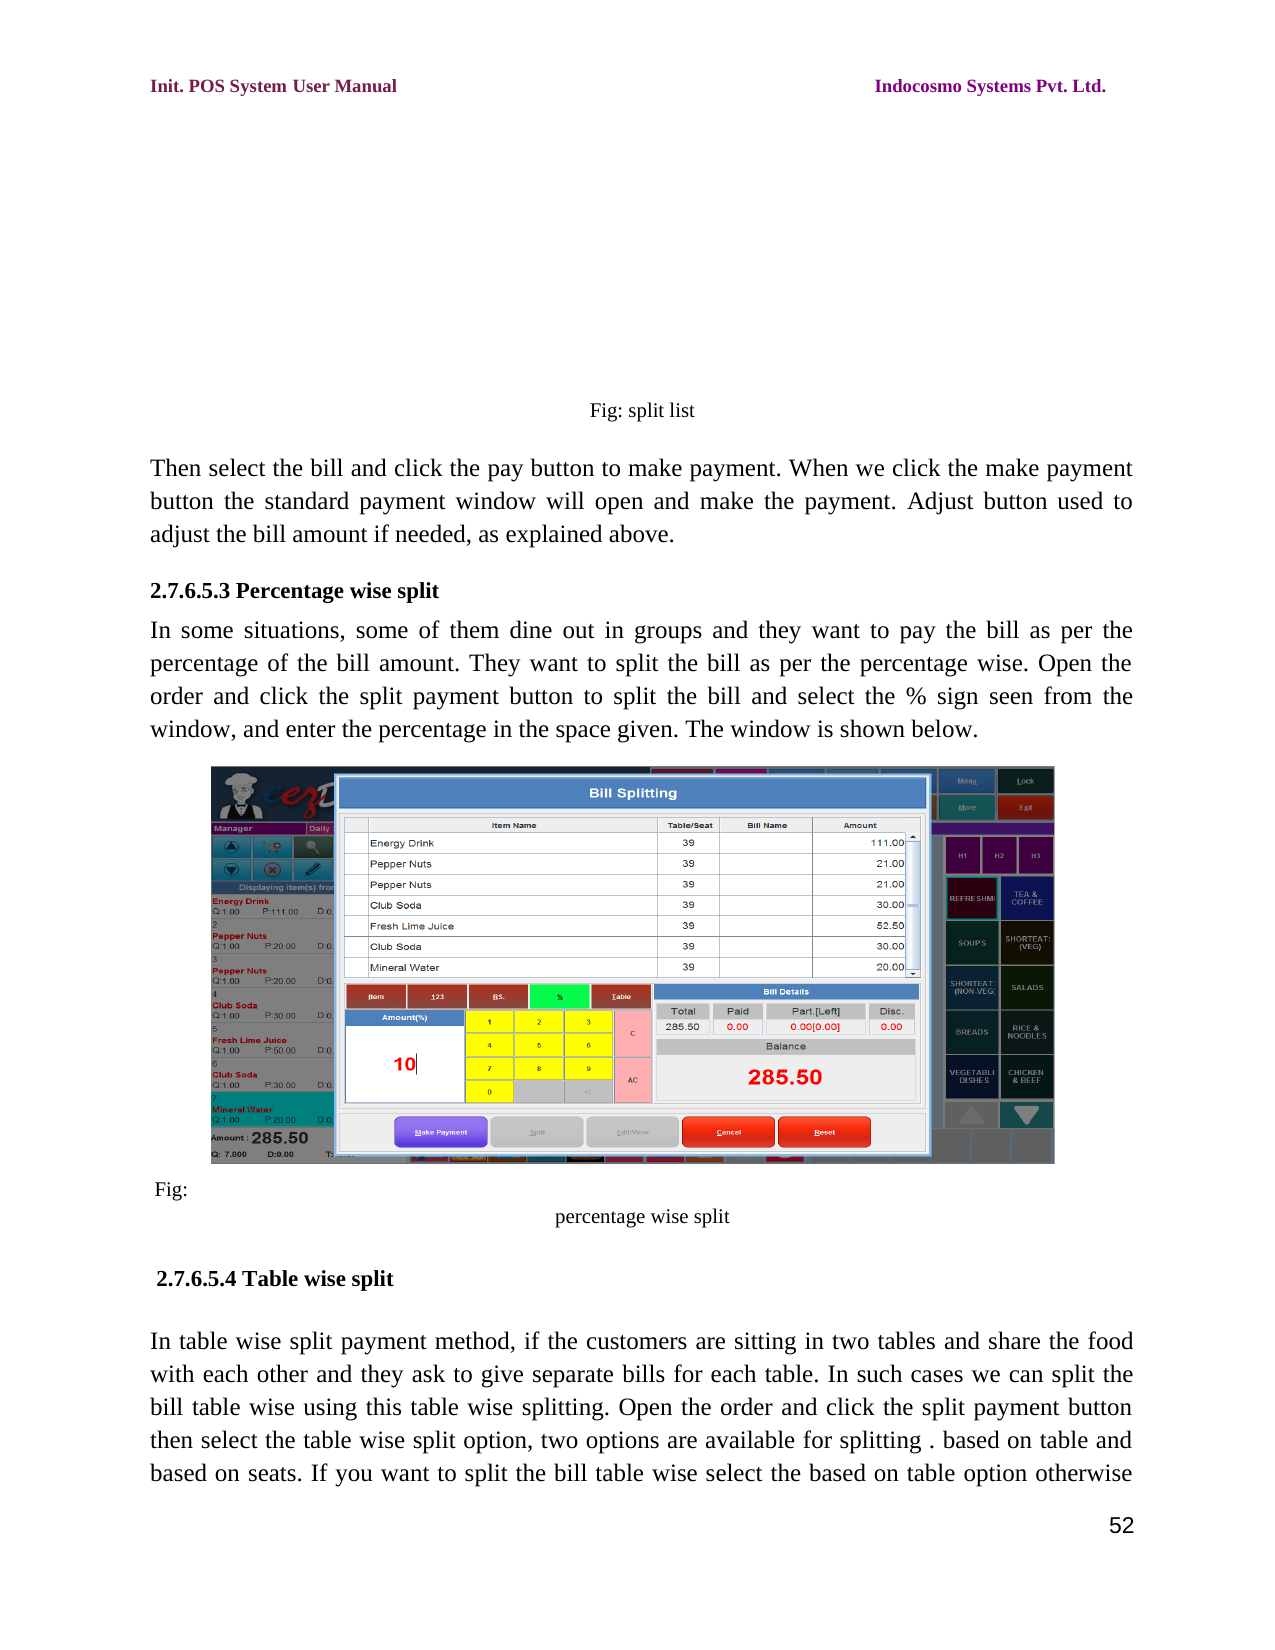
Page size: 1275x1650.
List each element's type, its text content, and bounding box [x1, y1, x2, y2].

text 2.7.6.5.4 Table wise split [150, 1265, 1134, 1291]
text Fig: percentage wise split [150, 1177, 1134, 1228]
text Then select the bill and click the pay button to make payment. When we click the make payment button the standard payment window will open and make the payment. Adjust button used to adjust the bill amount if needed, as explained above. [150, 453, 1134, 548]
picture [211, 766, 1055, 1164]
text Fig: split list [150, 398, 1134, 422]
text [150, 1326, 1134, 1487]
text In some situations, some of them dine out in groups and they want to pay the bill as per the percentage of the bill amount. They want to split the bill as per the percentage wise. Open the order and click the split payment button to split the bill and select the % sign seen from the window, and enter the percentage in the space given. The window is shown below. [150, 615, 1134, 743]
subtitle 2.7.6.5.3 Percentage wise split [150, 577, 1134, 603]
